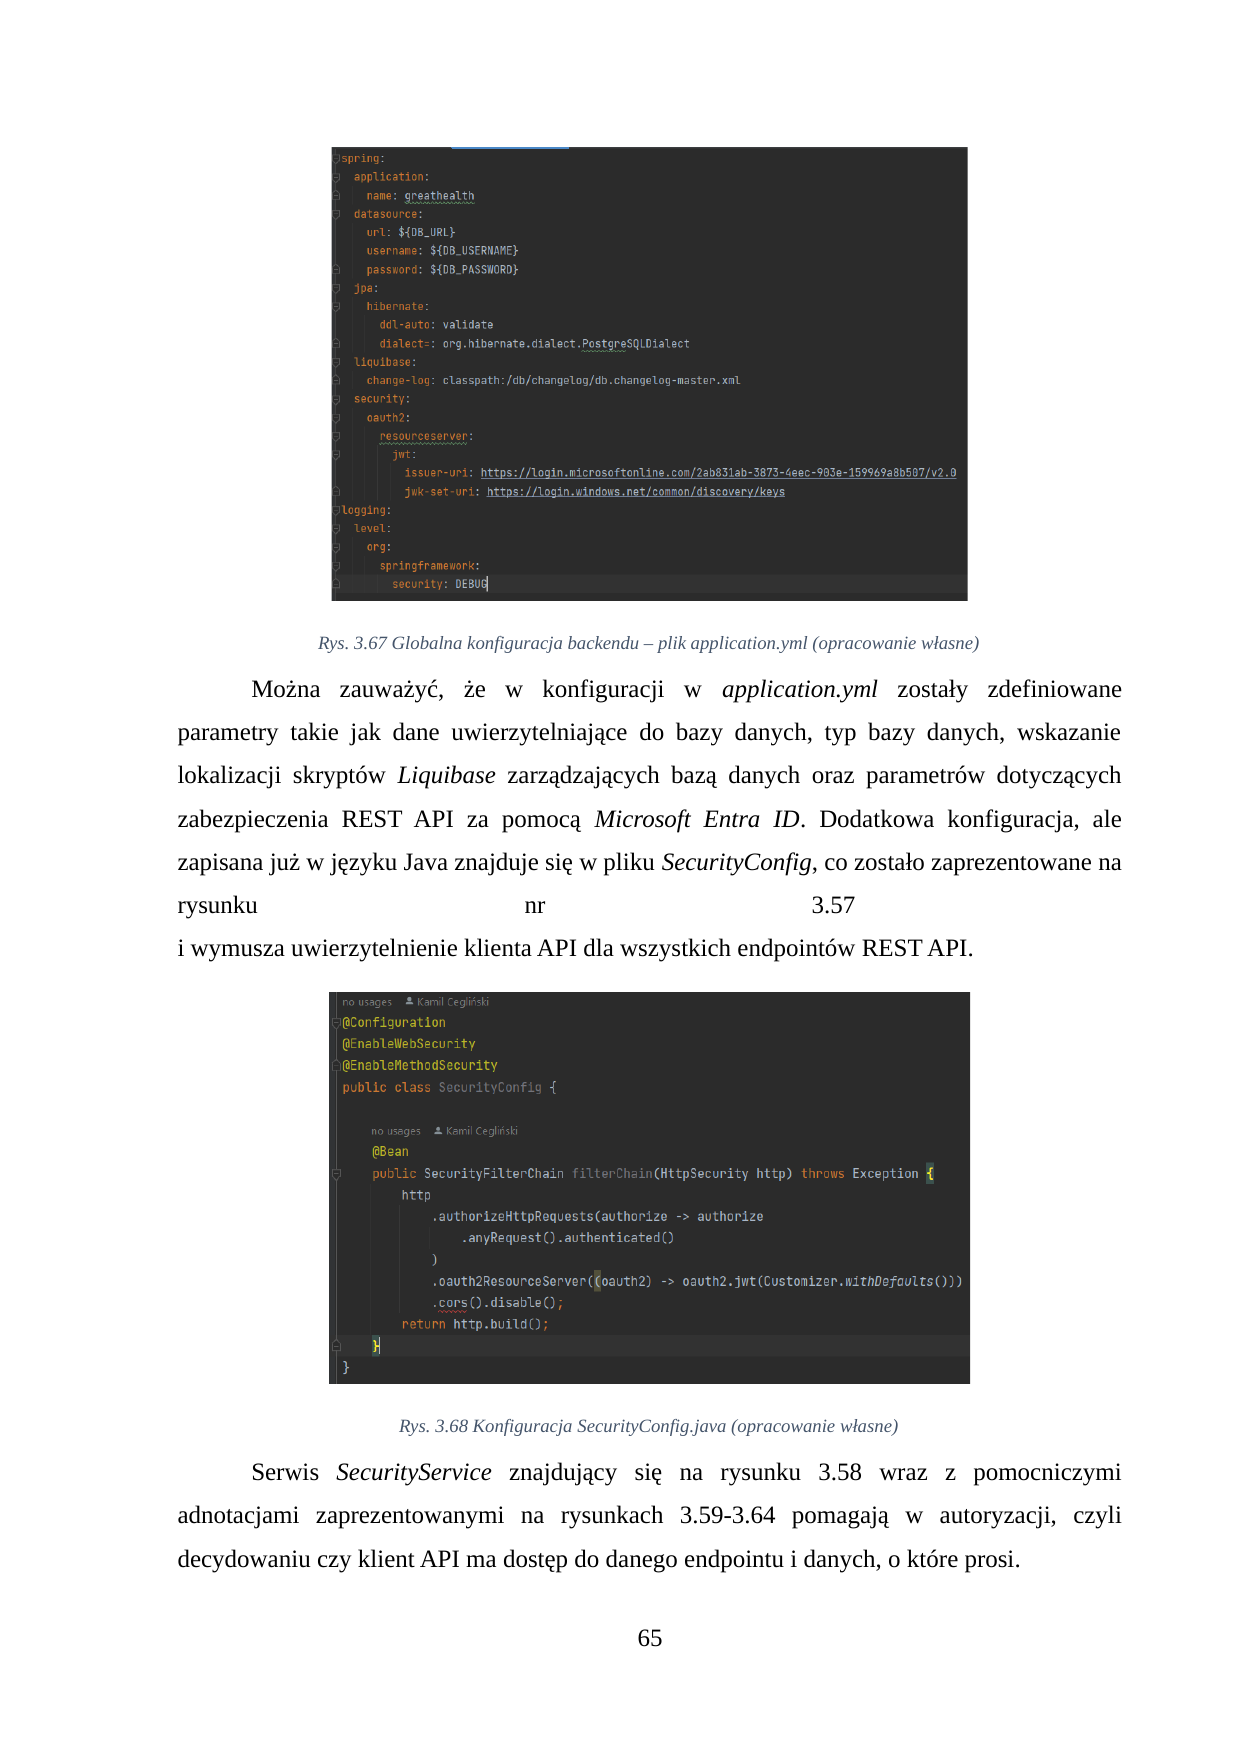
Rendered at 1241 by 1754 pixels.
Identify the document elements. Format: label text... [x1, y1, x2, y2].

picture [331, 147, 968, 601]
picture [329, 992, 971, 1384]
text Można zauważyć, że w konfiguracji w application.yml zostały zdefiniowane parametry takie jak dane uwierzytelniające do bazy danych, typ bazy danych, wskazanie lokalizacji skryptów Liquibase zarządzających bazą danych oraz parametrów dotyczących zabezpieczenia REST API za pomocą Microsoft Entra ID. Dodatkowa konfiguracja, ale zapisana już w języku Java znajduje się w pliku SecurityConfig, co zostało zaprezentowane na rysunku nr 3.57 i wymusza uwierzytelnienie klienta API dla wszystkich endpointów REST API. [177, 674, 1122, 962]
text Serwis SecurityService znajdujący się na rysunku 3.58 wraz z pomocniczymi adnotacjami zaprezentowanymi na rysunkach 3.59-3.64 pomagają w autoryzacji, czyli decydowaniu czy klient API ma dostęp do danego endpointu i danych, o które prosi. [177, 1457, 1122, 1572]
